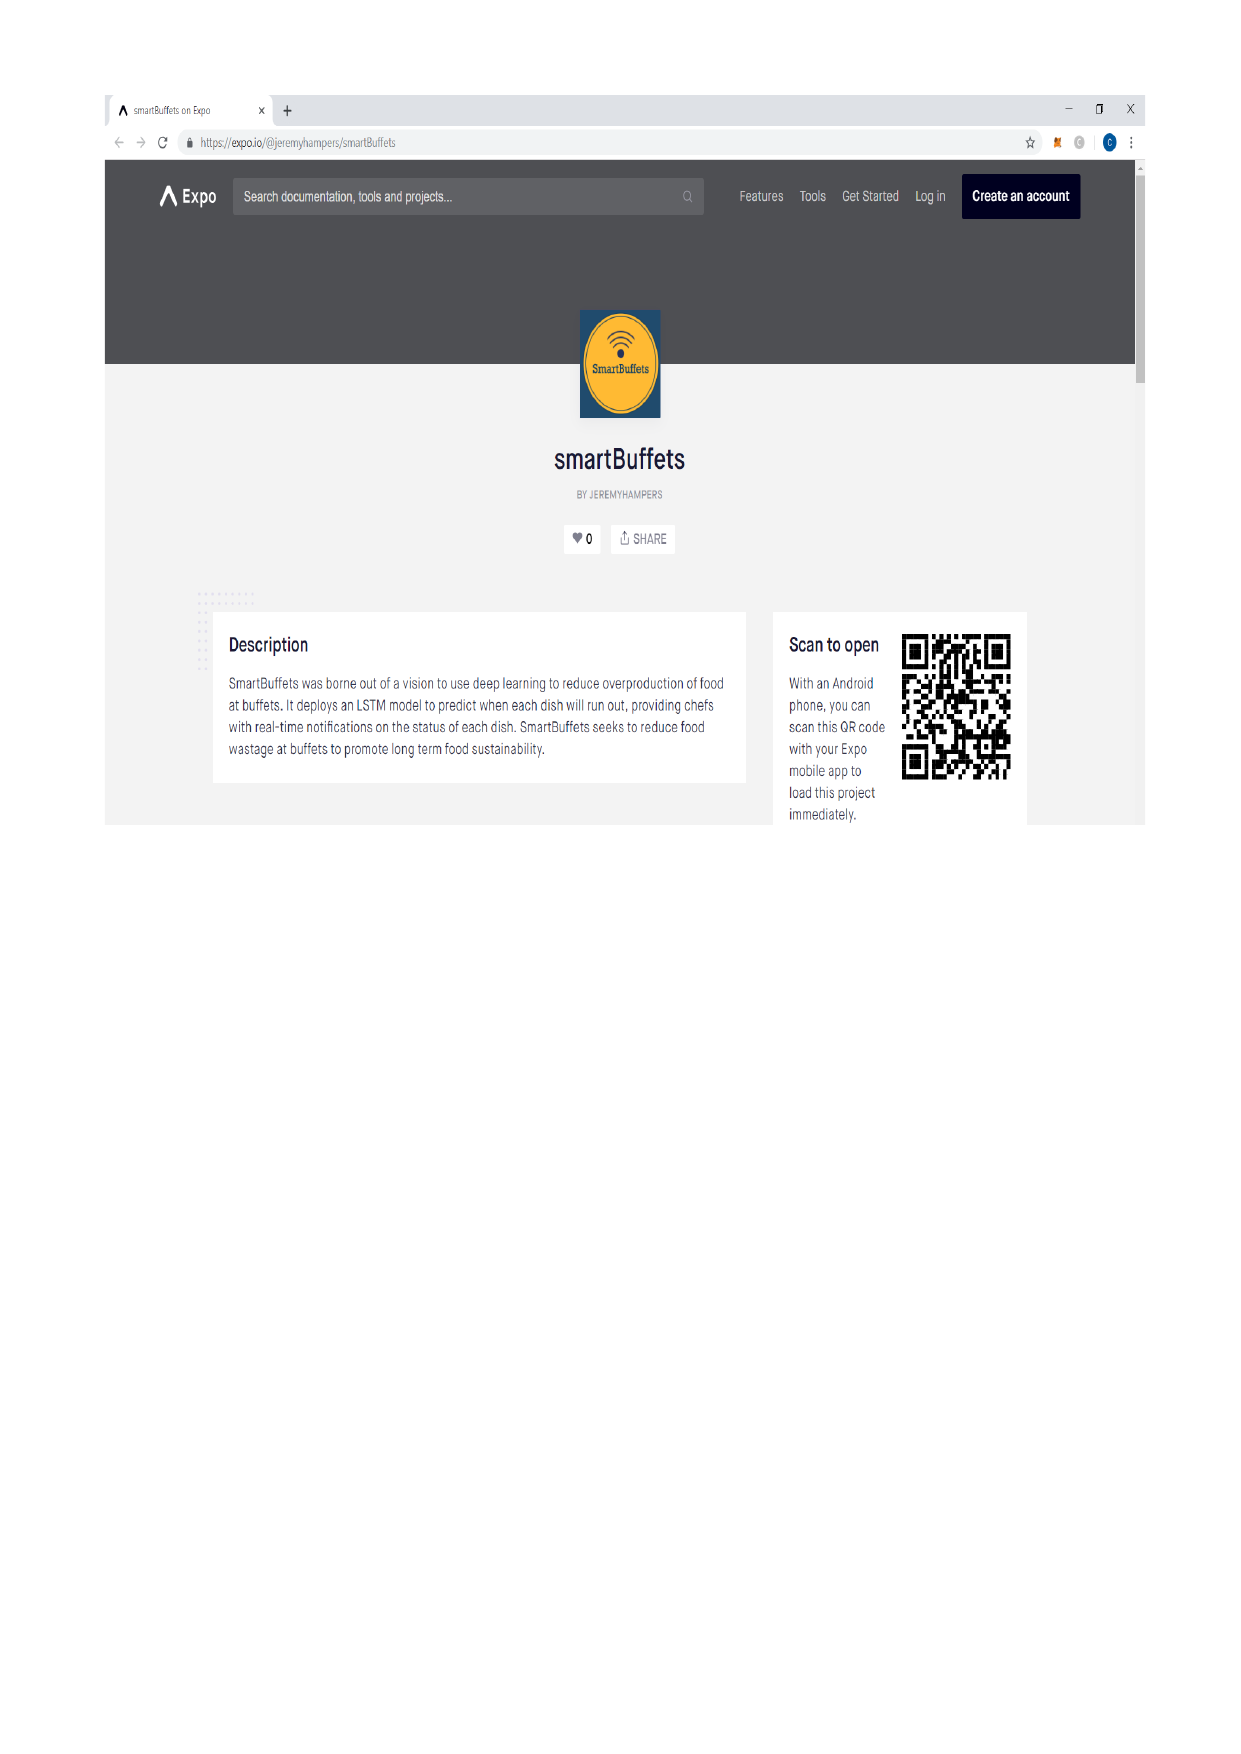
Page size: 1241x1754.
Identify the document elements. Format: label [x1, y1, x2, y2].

picture [104, 95, 1146, 825]
